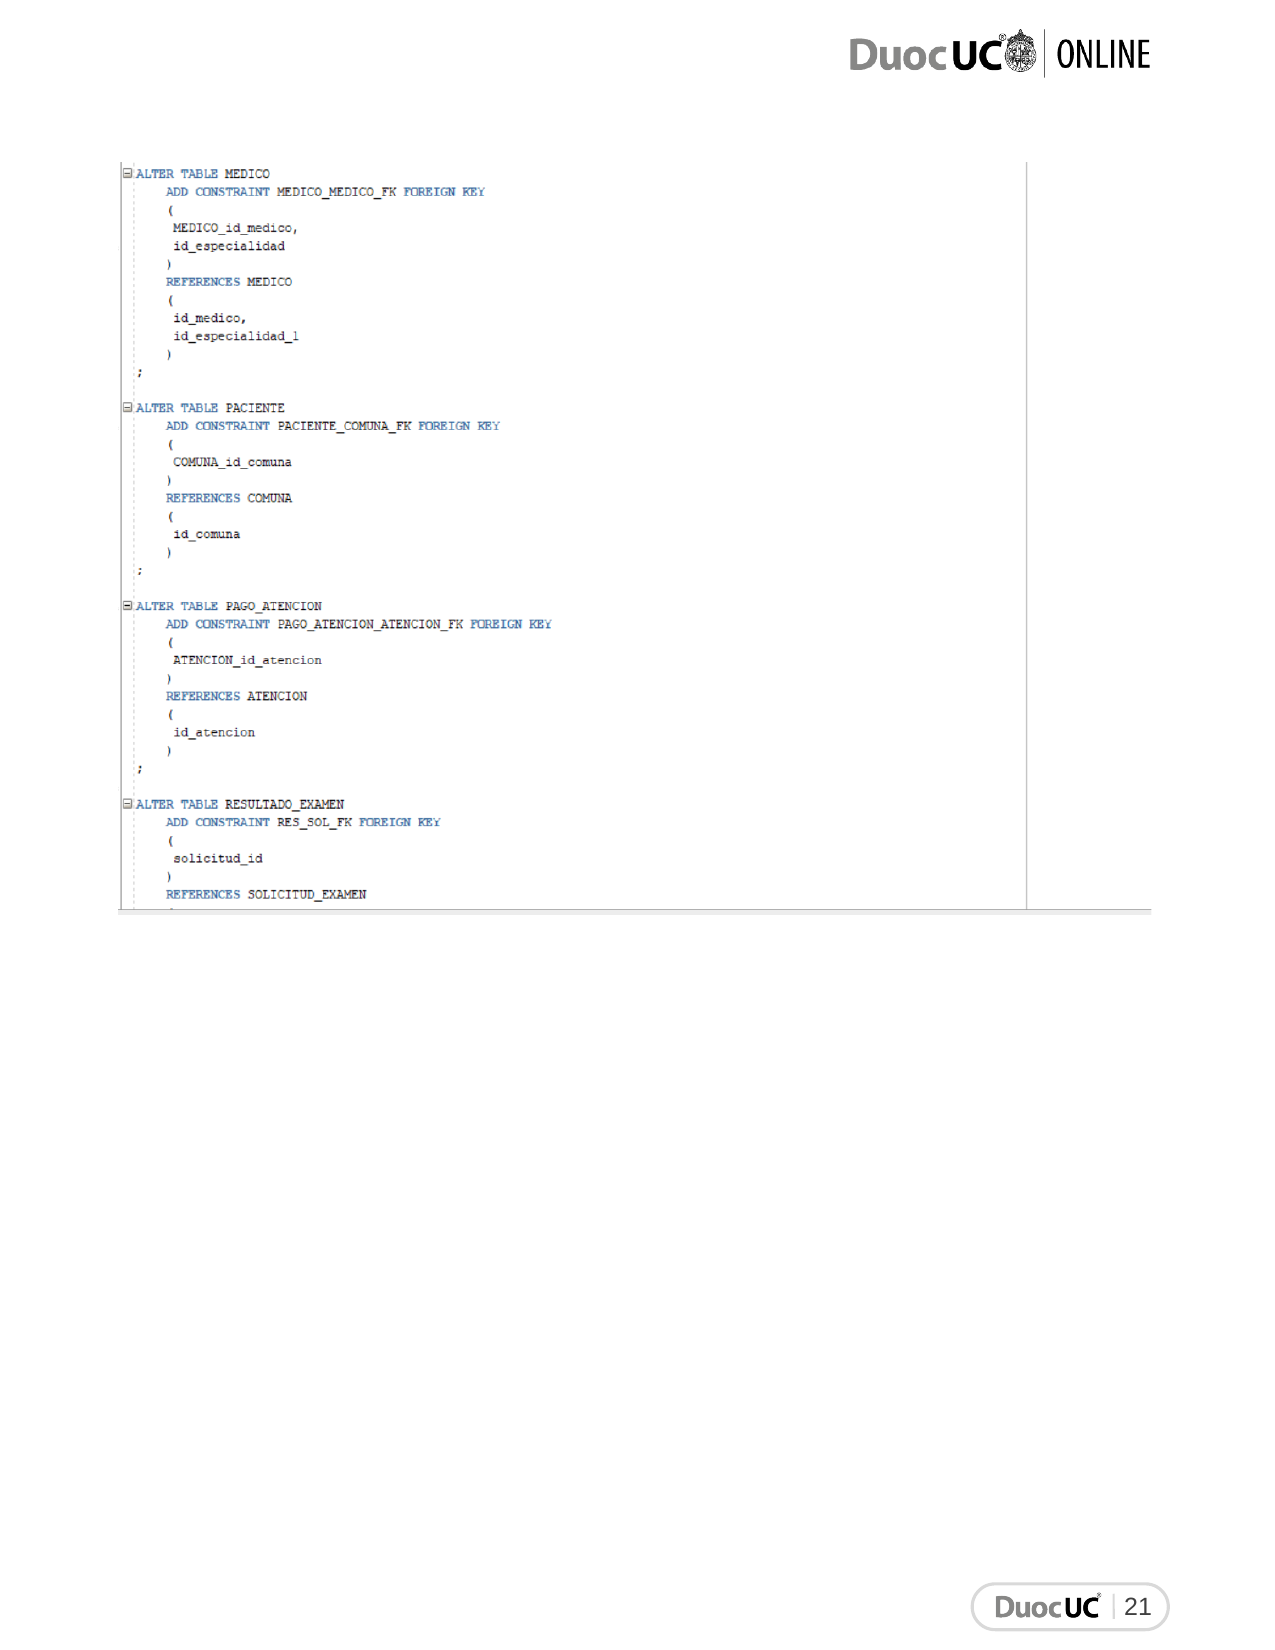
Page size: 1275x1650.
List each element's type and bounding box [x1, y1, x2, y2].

picture [982, 1586, 1115, 1628]
picture [118, 162, 1152, 915]
picture [830, 3, 1170, 96]
